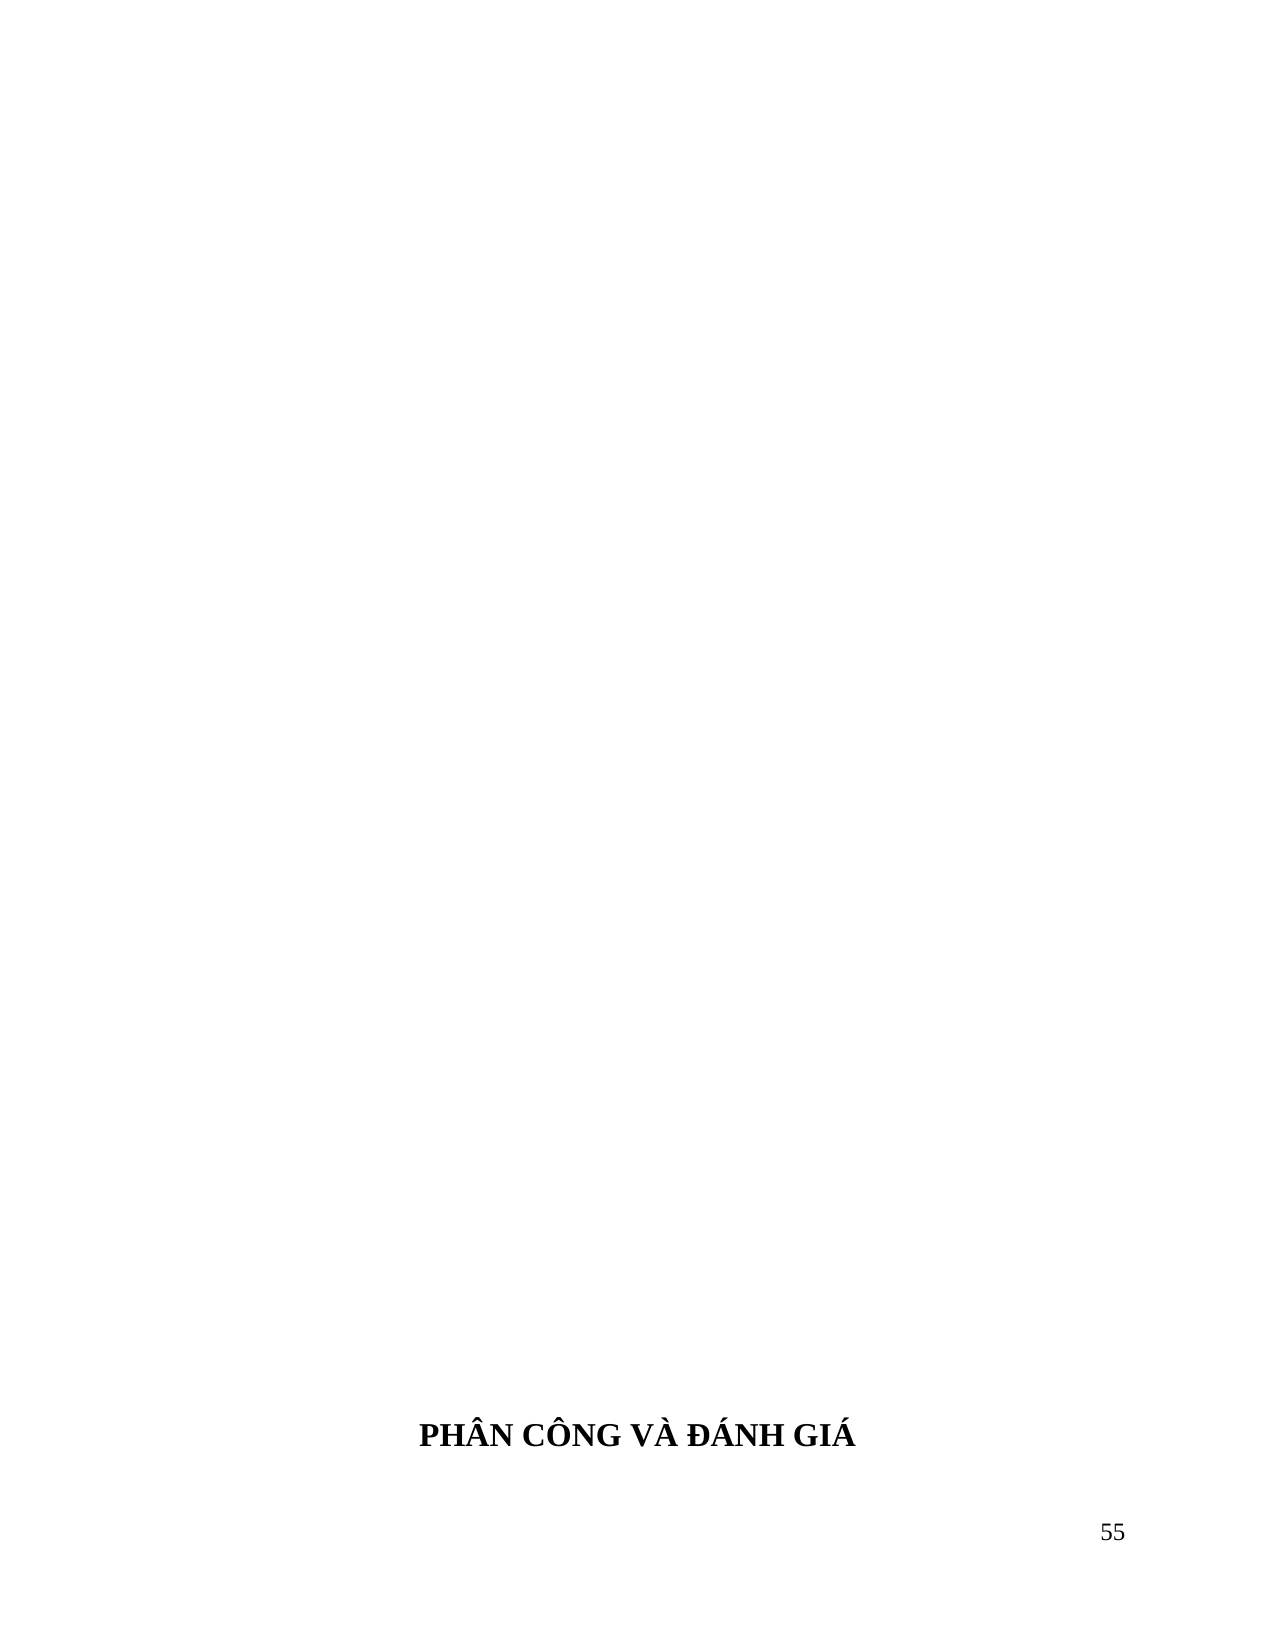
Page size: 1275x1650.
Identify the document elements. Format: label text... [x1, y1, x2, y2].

text PHÂN CÔNG VÀ ĐÁNH GIÁ [150, 1415, 1125, 1453]
